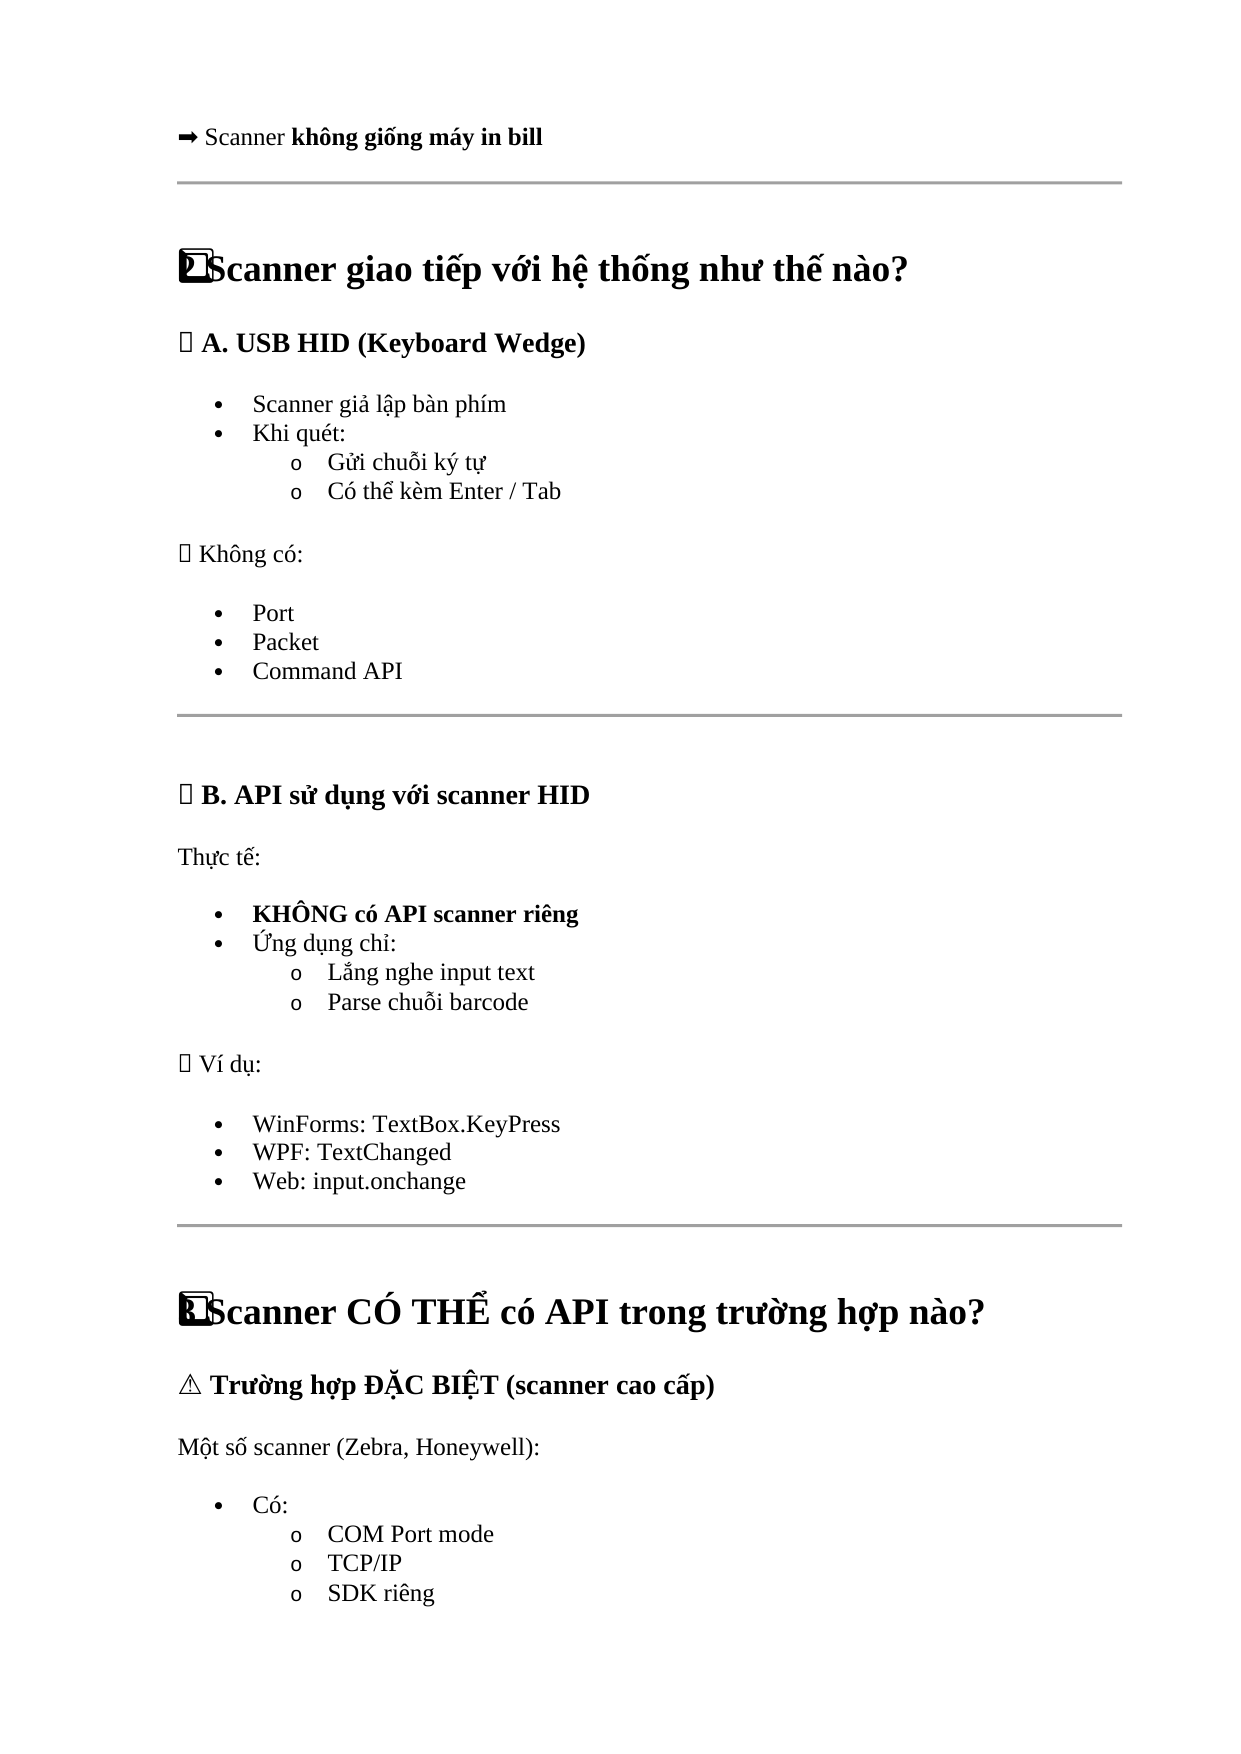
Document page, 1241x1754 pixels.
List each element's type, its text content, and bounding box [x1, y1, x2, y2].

list WPF: TextChanged [215, 1137, 1122, 1166]
list Web: input.onchange [215, 1166, 1122, 1195]
list Có thể kèm Enter / Tab [290, 476, 1122, 506]
list Command API [215, 656, 1122, 685]
text Một số scanner (Zebra, Honeywell): [177, 1432, 1122, 1461]
text 📌 Ví dụ: [177, 1045, 1122, 1079]
list Có: [215, 1490, 1122, 1519]
text 🔹 A. USB HID (Keyboard Wedge) [177, 322, 1122, 360]
text 🔹 B. API sử dụng với scanner HID [177, 774, 1122, 812]
list Port [215, 598, 1122, 627]
list KHÔNG có API scanner riêng [215, 899, 1122, 928]
list Ứng dụng chỉ: [215, 928, 1122, 957]
text Thực tế: [177, 842, 1122, 870]
text 📌 Không có: [177, 535, 1122, 569]
list Lắng nghe input text [290, 957, 1122, 987]
text ➡️ Scanner không giống máy in bill [177, 118, 1122, 152]
list COM Port mode [290, 1519, 1122, 1548]
list Gửi chuỗi ký tự [290, 447, 1122, 476]
text ⚠️ Trường hợp ĐẶC BIỆT (scanner cao cấp) [177, 1364, 1122, 1403]
list Khi quét: [215, 418, 1122, 447]
list SDK riêng [290, 1578, 1122, 1607]
text 3️⃣ Scanner CÓ THỂ có API trong trường hợp nào? [177, 1284, 1122, 1335]
list Parse chuỗi barcode [290, 987, 1122, 1016]
list Scanner giả lập bàn phím [215, 389, 1122, 418]
list TCP/IP [290, 1548, 1122, 1578]
list Packet [215, 627, 1122, 656]
list WinForms: TextBox.KeyPress [215, 1109, 1122, 1137]
text 2️⃣ Scanner giao tiếp với hệ thống như thế nào? [177, 242, 1122, 293]
